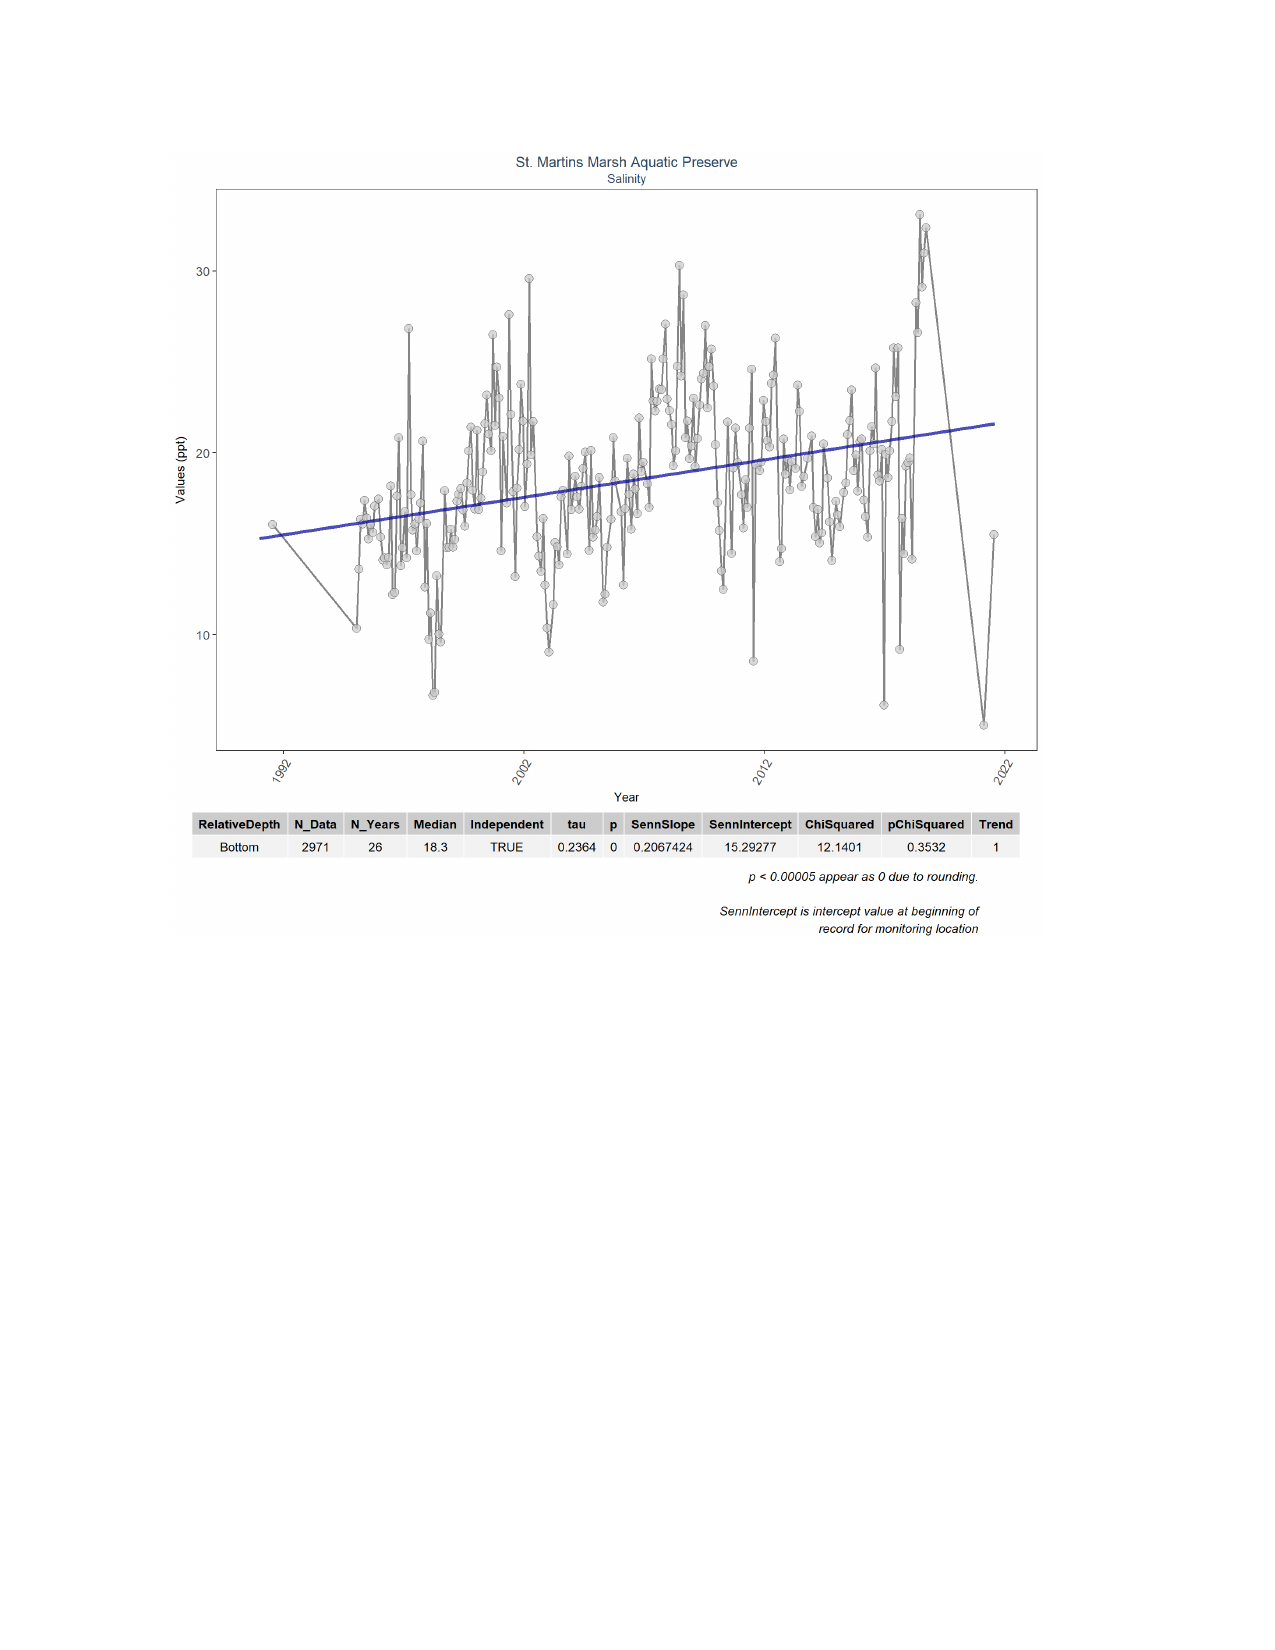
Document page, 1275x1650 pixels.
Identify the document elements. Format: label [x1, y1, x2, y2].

picture [168, 150, 1044, 938]
